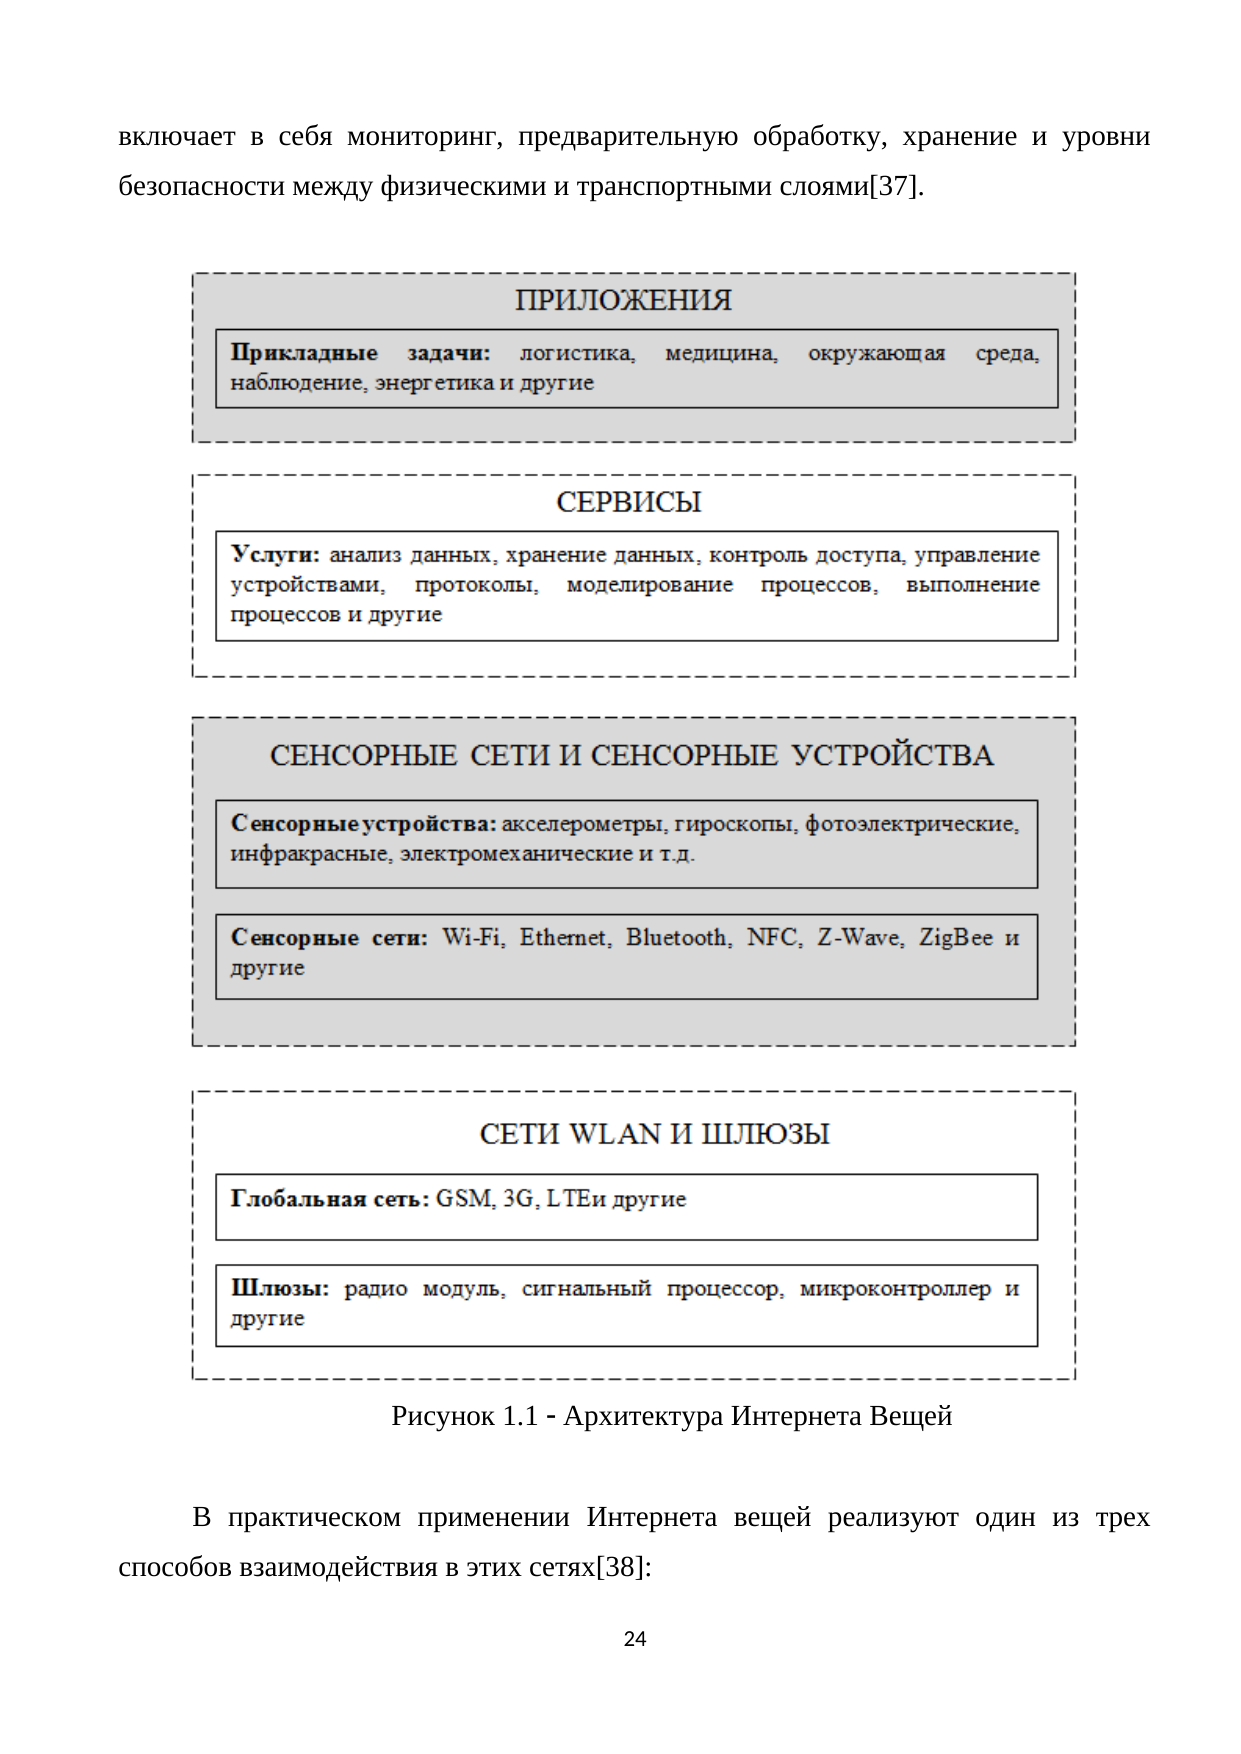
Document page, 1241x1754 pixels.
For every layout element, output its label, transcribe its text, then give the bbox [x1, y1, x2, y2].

text В практическом применении Интернета вещей реализуют один из трех способов взаимодействия в этих сетях[38]: [118, 1499, 1152, 1583]
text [118, 118, 1152, 202]
text Рисунок 1.1 Архитектура Интернета Вещей [118, 1398, 1152, 1432]
picture [189, 269, 1081, 1385]
